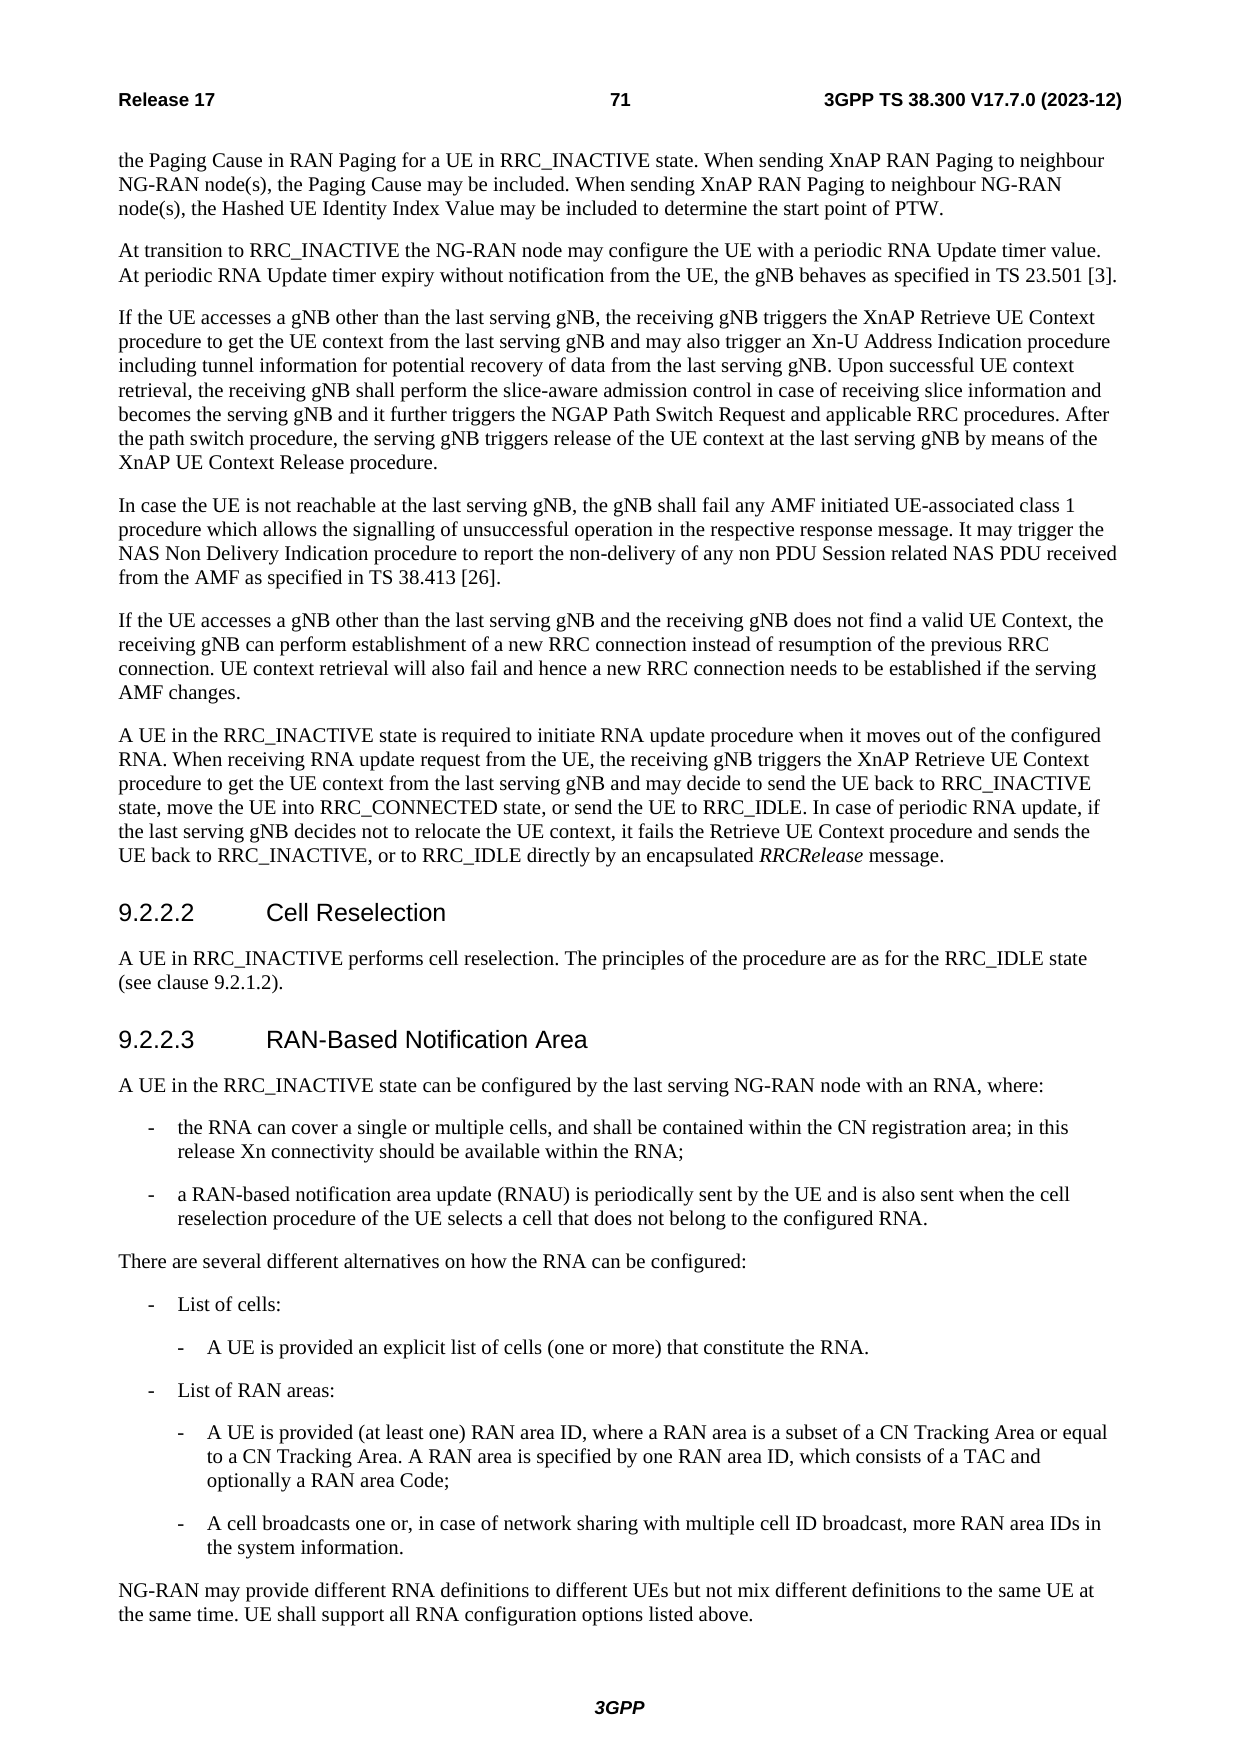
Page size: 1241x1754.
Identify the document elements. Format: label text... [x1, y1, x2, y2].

text - A cell broadcasts one or, in case of network sharing with multiple cell ID broadcast, more RAN area IDs in the system information. [177, 1511, 1122, 1559]
text A UE in the RRC_INACTIVE state is required to initiate RNA update procedure when it moves out of the configured RNA. When receiving RNA update request from the UE, the receiving gNB triggers the XnAP Retrieve UE Context procedure to get the UE context from the last serving gNB and may decide to send the UE back to RRC_INACTIVE state, move the UE into RRC_CONNECTED state, or send the UE to RRC_IDLE. In case of periodic RNA update, if the last serving gNB decides not to relocate the UE context, it fails the Retrieve UE Context procedure and sends the UE back to RRC_INACTIVE, or to RRC_IDLE directly by an encapsulated RRCRelease message. [118, 722, 1122, 867]
text At transition to RRC_INACTIVE the NG-RAN node may configure the UE with a periodic RNA Update timer value. At periodic RNA Update timer expiry without notification from the UE, the gNB behaves as specified in TS 23.501 [3]. [118, 238, 1122, 287]
subtitle 9.2.2.2 Cell Reselection [118, 898, 1122, 927]
text - List of cells: [148, 1292, 1122, 1316]
text If the UE accesses a gNB other than the last serving gNB and the receiving gNB does not find a valid UE Context, the receiving gNB can perform establishment of a new RRC connection instead of resumption of the previous RRC connection. UE context retrieval will also fail and hence a new RRC connection needs to be established if the serving AMF changes. [118, 607, 1122, 704]
text - a RAN-based notification area update (RNAU) is periodically sent by the UE and is also sent when the cell reselection procedure of the UE selects a cell that does not belong to the configured RNA. [148, 1182, 1122, 1230]
text There are several different alternatives on how the RNA can be configured: [118, 1249, 1122, 1273]
text - List of RAN areas: [148, 1377, 1122, 1402]
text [118, 147, 1122, 220]
text - the RNA can cover a single or multiple cells, and shall be contained within the CN registration area; in this release Xn connectivity should be available within the RNA; [148, 1115, 1122, 1163]
text - A UE is provided an explicit list of cells (one or more) that constitute the RNA. [177, 1335, 1122, 1359]
text A UE in RRC_INACTIVE performs cell reselection. The principles of the procedure are as for the RRC_IDLE state (see clause 9.2.1.2). [118, 946, 1122, 994]
text A UE in the RRC_INACTIVE state can be configured by the last serving NG-RAN node with an RNA, where: [118, 1072, 1122, 1097]
text - A UE is provided (at least one) RAN area ID, where a RAN area is a subset of a CN Tracking Area or equal to a CN Tracking Area. A RAN area is specified by one RAN area ID, which consists of a TAC and optionally a RAN area Code; [177, 1420, 1122, 1492]
text NG-RAN may provide different RNA definitions to different UEs but not mix different definitions to the same UE at the same time. UE shall support all RNA configuration options listed above. [118, 1578, 1122, 1626]
text In case the UE is not reachable at the last serving gNB, the gNB shall fail any AMF initiated UE-associated class 1 procedure which allows the signalling of unsuccessful operation in the respective response message. It may trigger the NAS Non Delivery Indication procedure to report the non-delivery of any non PDU Session related NAS PDU received from the AMF as specified in TS 38.413 [26]. [118, 492, 1122, 589]
text If the UE accesses a gNB other than the last serving gNB, the receiving gNB triggers the XnAP Retrieve UE Context procedure to get the UE context from the last serving gNB and may also trigger an Xn-U Address Indication procedure including tunnel information for potential recovery of data from the last serving gNB. Upon successful UE context retrieval, the receiving gNB shall perform the slice-aware admission control in case of receiving slice information and becomes the serving gNB and it further triggers the NGAP Path Switch Request and applicable RRC procedures. After the path switch procedure, the serving gNB triggers release of the UE context at the last serving gNB by means of the XnAP UE Context Release procedure. [118, 305, 1122, 474]
subtitle 9.2.2.3 RAN-Based Notification Area [118, 1025, 1122, 1054]
